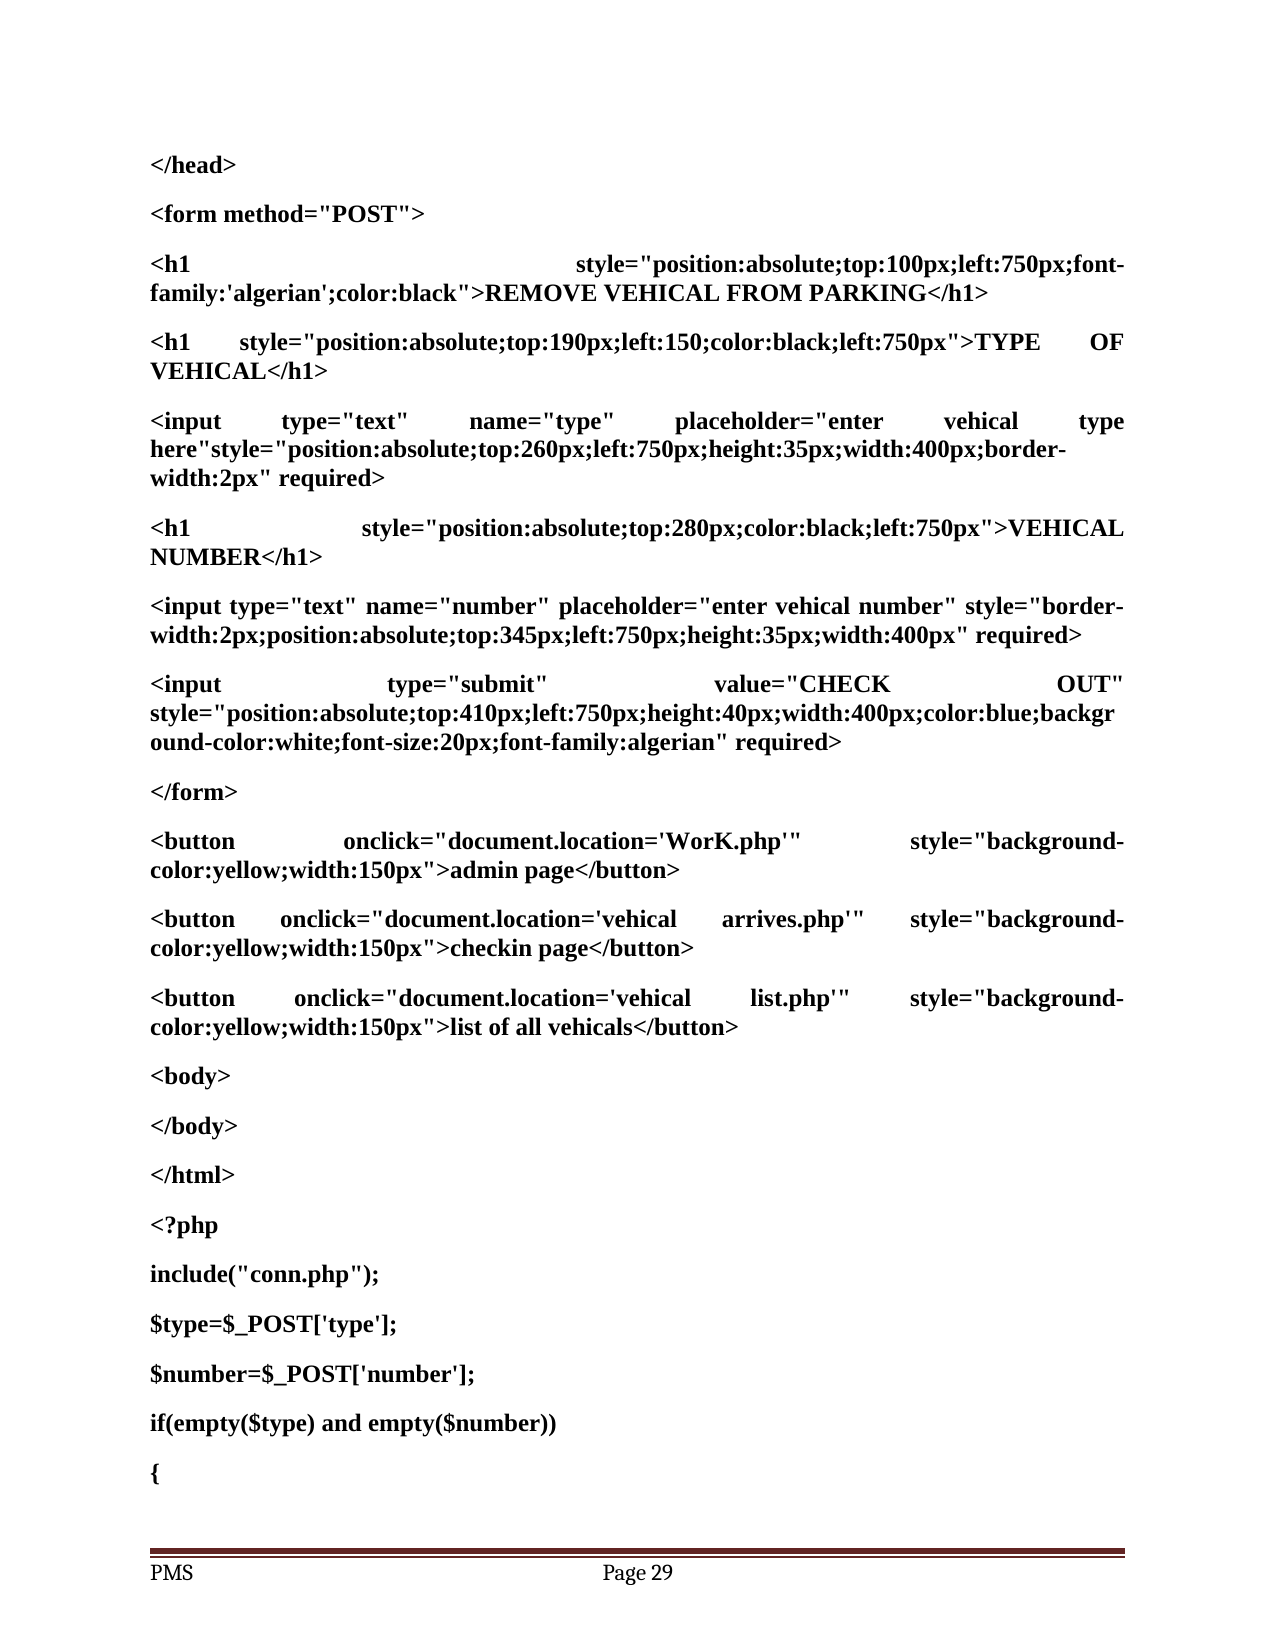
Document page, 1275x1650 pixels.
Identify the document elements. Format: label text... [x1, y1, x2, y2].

text </html> [150, 1160, 1125, 1189]
text <?php [150, 1210, 1125, 1239]
text <h1 style="position:absolute;top:100px;left:750px;font-family:'algerian';color:black">REMOVE VEHICAL FROM PARKING</h1> [150, 249, 1125, 307]
text <form method="POST"> [150, 199, 1125, 228]
text <input type="text" name="number" placeholder="enter vehical number" style="border-width:2px;position:absolute;top:345px;left:750px;height:35px;width:400px" required> [150, 591, 1125, 649]
text <button onclick="document.location='WorK.php'" style="background-color:yellow;width:150px">admin page</button> [150, 826, 1125, 884]
text <input type="text" name="type" placeholder="enter vehical type here"style="position:absolute;top:260px;left:750px;height:35px;width:400px;border-width:2px" required> [150, 406, 1125, 492]
text <h1 style="position:absolute;top:190px;left:150;color:black;left:750px">TYPE OF VEHICAL</h1> [150, 327, 1125, 385]
text if(empty($type) and empty($number)) [150, 1408, 1125, 1437]
text </form> [150, 777, 1125, 805]
text <input type="submit" value="CHECK OUT" style="position:absolute;top:410px;left:750px;height:40px;width:400px;color:blue;background-color:white;font-size:20px;font-family:algerian" required> [150, 669, 1125, 756]
text $type=$_POST['type']; [150, 1309, 1125, 1338]
text { [150, 1458, 1125, 1487]
text include("conn.php"); [150, 1259, 1125, 1288]
text <button onclick="document.location='vehical arrives.php'" style="background-color:yellow;width:150px">checkin page</button> [150, 904, 1125, 962]
text </head> [150, 150, 1125, 179]
text </body> [150, 1111, 1125, 1139]
text <h1 style="position:absolute;top:280px;color:black;left:750px">VEHICAL NUMBER</h1> [150, 513, 1125, 570]
text <body> [150, 1061, 1125, 1090]
text $number=$_POST['number']; [150, 1359, 1125, 1387]
text <button onclick="document.location='vehical list.php'" style="background-color:yellow;width:150px">list of all vehicals</button> [150, 983, 1125, 1040]
